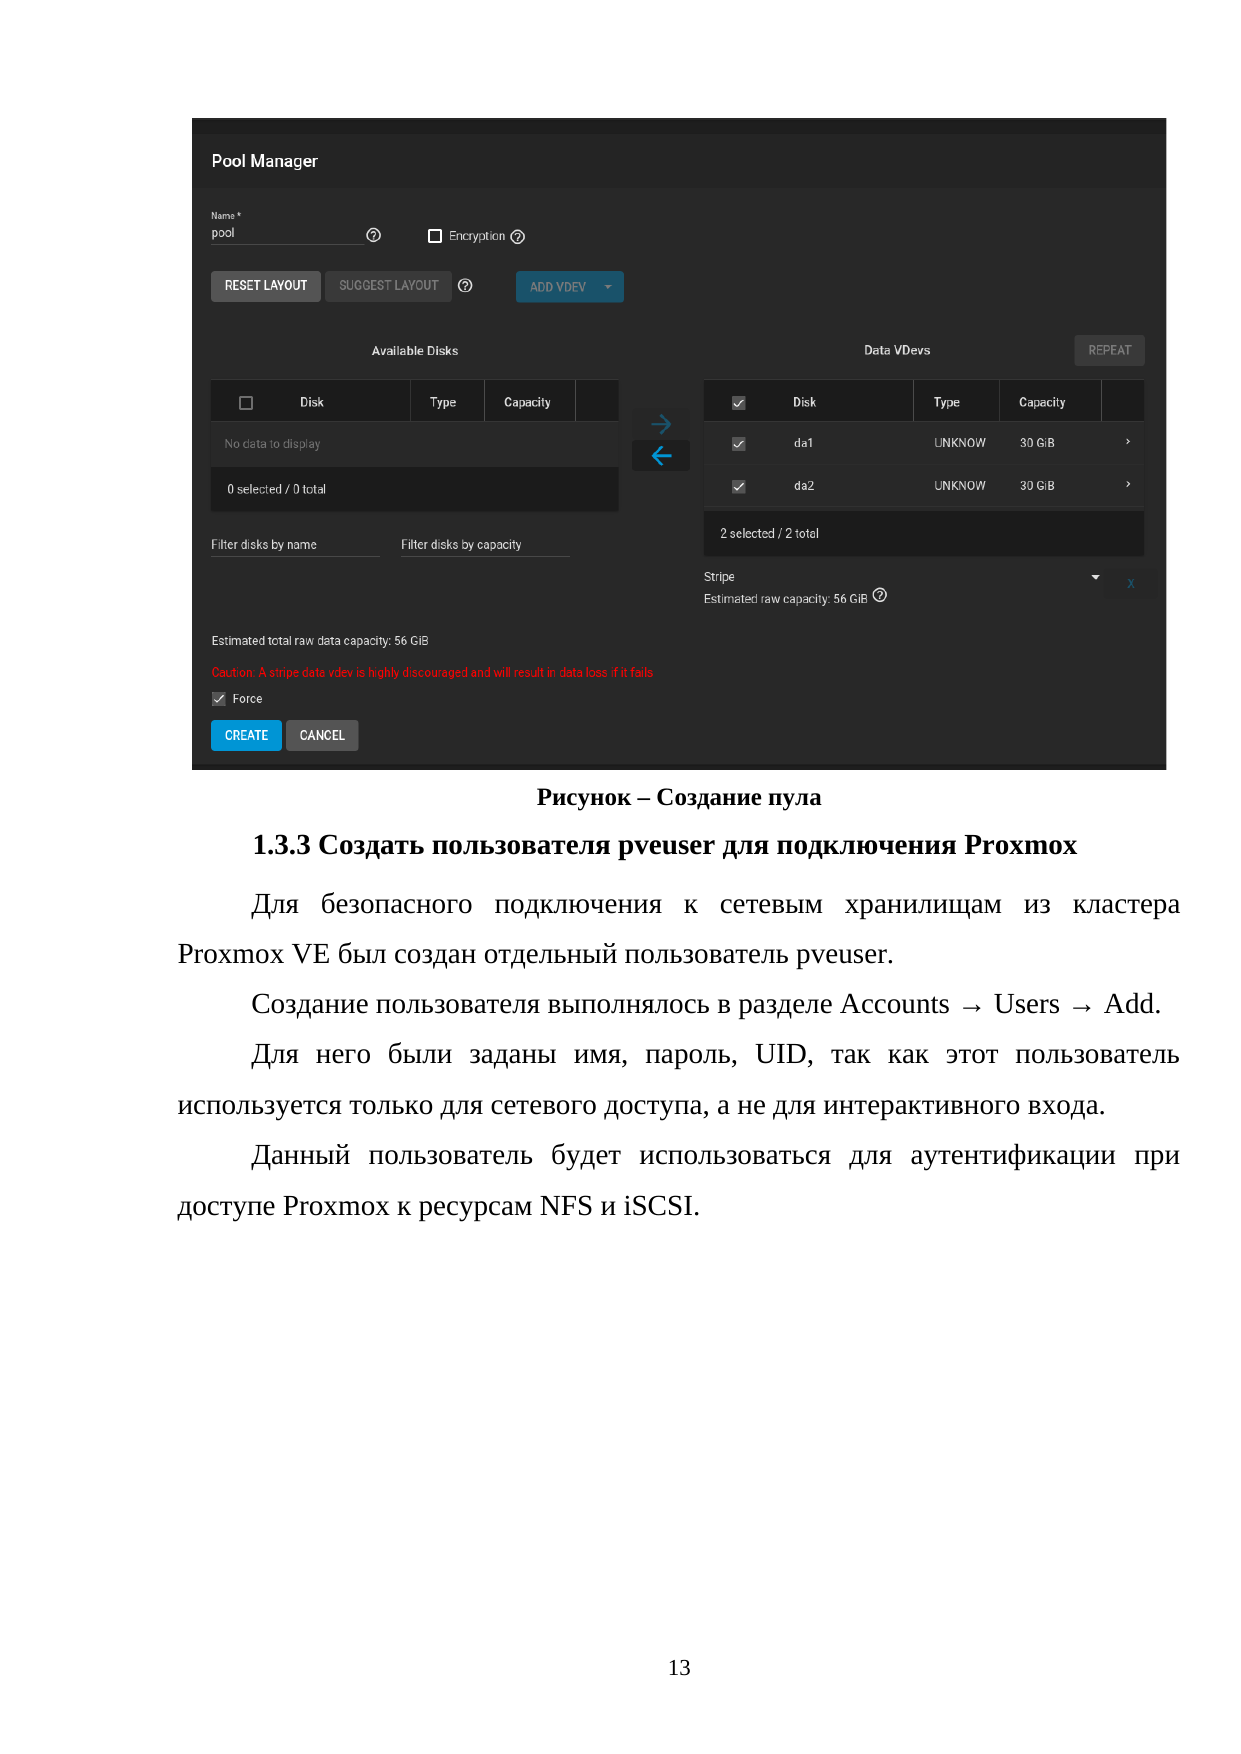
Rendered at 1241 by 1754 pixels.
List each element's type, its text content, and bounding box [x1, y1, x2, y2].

picture [192, 118, 1167, 770]
text Для безопасного подключения к сетевым хранилищам из кластера Proxmox VE был создан отдельный пользователь pveuser. [177, 886, 1181, 969]
text Для него были заданы имя, пароль, UID, так как этот пользователь используется только для сетевого доступа, а не для интерактивного входа. [177, 1037, 1181, 1121]
text Данный пользователь будет использоваться для аутентификации при доступе Proxmox к ресурсам NFS и iSCSI. [177, 1137, 1181, 1221]
subtitle Создать пользователя pveuser для подключения Proxmox [252, 827, 1181, 861]
text Создание пользователя выполнялось в разделе Accounts → Users → Add. [177, 986, 1181, 1020]
text Рисунок – Создание пула [177, 782, 1181, 810]
